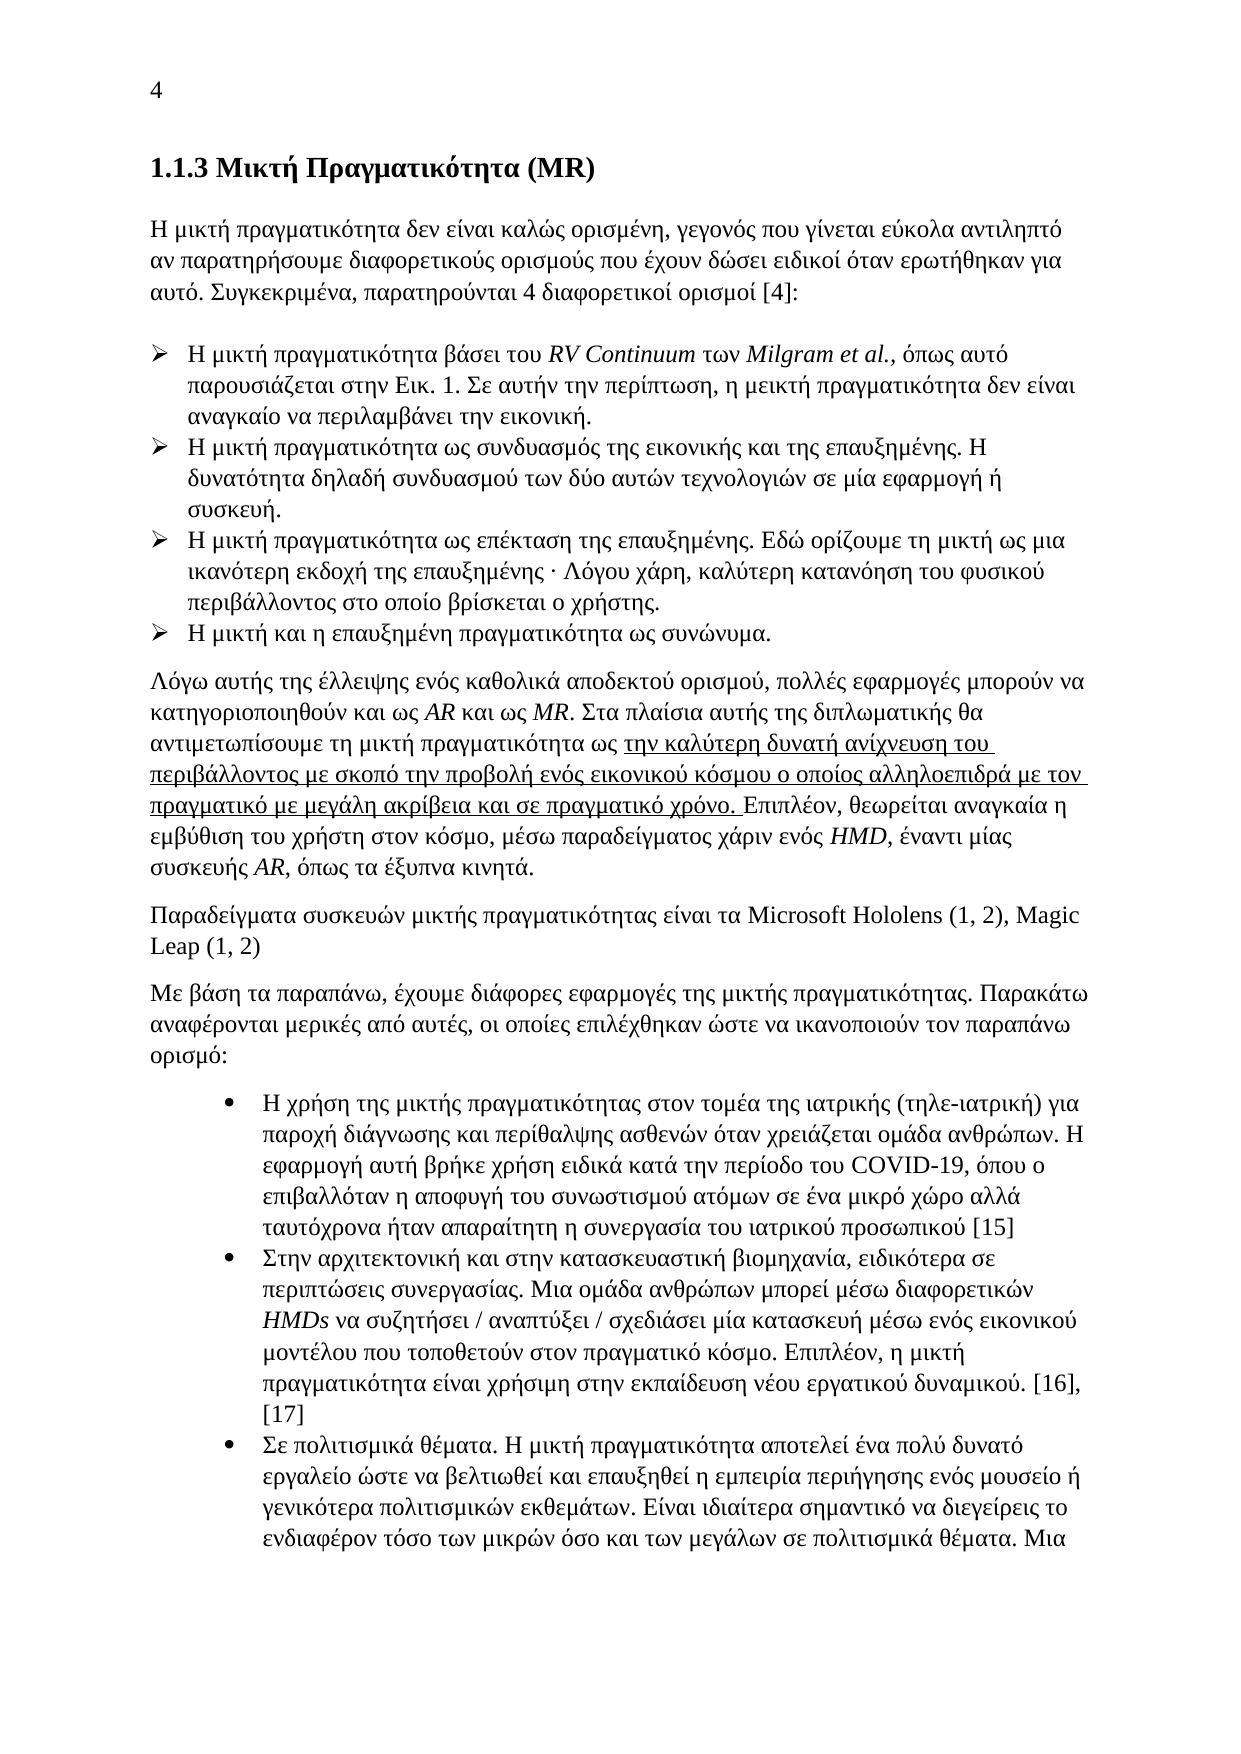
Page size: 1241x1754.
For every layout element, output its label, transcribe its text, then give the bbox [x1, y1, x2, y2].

list Η μικτή πραγματικότητα δεν είναι καλώς ορισμένη, γεγονός που γίνεται εύκολα αντιληπτό αν παρατηρήσουμε διαφορετικούς ορισμούς που έχουν δώσει ειδικοί όταν ερωτήθηκαν για αυτό. Συγκεκριμένα, παρατηρούνται 4 διαφορετικοί ορισμοί [4]: [150, 214, 1090, 305]
list Η μικτή πραγματικότητα ως επέκταση της επαυξημένης. Εδώ ορίζουμε τη μικτή ως μια ικανότερη εκδοχή της επαυξημένης · Λόγου χάρη, καλύτερη κατανόηση του φυσικού περιβάλλοντος στο οποίο βρίσκεται ο χρήστης. [150, 525, 1090, 616]
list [225, 1430, 1090, 1552]
list Στην αρχιτεκτονική και στην κατασκευαστική βιομηχανία, ειδικότερα σε περιπτώσεις συνεργασίας. Μια ομάδα ανθρώπων μπορεί μέσω διαφορετικών HMDs να συζητήσει / αναπτύξει / σχεδιάσει μία κατασκευή μέσω ενός εικονικού μοντέλου που τοποθετούν στον πραγματικό κόσμο. Επιπλέον, η μικτή πραγματικότητα είναι χρήσιμη στην εκπαίδευση νέου εργατικού δυναμικού. [16], [17] [225, 1243, 1090, 1427]
text Λόγω αυτής της έλλειψης ενός καθολικά αποδεκτού ορισμού, πολλές εφαρμογές μπορούν να κατηγοριοποιηθούν και ως AR και ως MR. Στα πλαίσια αυτής της διπλωματικής θα αντιμετωπίσουμε τη μικτή πραγματικότητα ως την καλύτερη δυνατή ανίχνευση του περιβάλλοντος με σκοπό την προβολή ενός εικονικού κόσμου ο οποίος αλληλοεπιδρά με τον πραγματικό με μεγάλη ακρίβεια και σε πραγματικό χρόνο. Επιπλέον, θεωρείται αναγκαία η εμβύθιση του χρήστη στον κόσμο, μέσω παραδείγματος χάριν ενός HMD, έναντι μίας συσκευής AR, όπως τα έξυπνα κινητά. [150, 666, 1090, 881]
list Η μικτή πραγματικότητα ως συνδυασμός της εικονικής και της επαυξημένης. Η δυνατότητα δηλαδή συνδυασμού των δύο αυτών τεχνολογιών σε μία εφαρμογή ή συσκευή. [150, 432, 1090, 523]
text Παραδείγματα συσκευών μικτής πραγματικότητας είναι τα Microsoft Hololens (1, 2), Magic Leap (1, 2) [150, 900, 1090, 959]
subtitle 1.1.3 Μικτή Πραγματικότητα (MR) [150, 150, 1090, 183]
list Η μικτή πραγματικότητα βάσει του RV Continuum των Milgram et al., όπως αυτό παρουσιάζεται στην Εικ. 1. Σε αυτήν την περίπτωση, η μεικτή πραγματικότητα δεν είναι αναγκαίο να περιλαμβάνει την εικονική. [150, 339, 1090, 429]
list Η χρήση της μικτής πραγματικότητας στον τομέα της ιατρικής (τηλε-ιατρική) για παροχή διάγνωσης και περίθαλψης ασθενών όταν χρειάζεται ομάδα ανθρώπων. Η εφαρμογή αυτή βρήκε χρήση ειδικά κατά την περίοδο του COVID-19, όπου ο επιβαλλόταν η αποφυγή του συνωστισμού ατόμων σε ένα μικρό χώρο αλλά ταυτόχρονα ήταν απαραίτητη η συνεργασία του ιατρικού προσωπικού [15] [225, 1088, 1090, 1241]
list Η μικτή και η επαυξημένη πραγματικότητα ως συνώνυμα. [150, 618, 1090, 647]
text Με βάση τα παραπάνω, έχουμε διάφορες εφαρμογές της μικτής πραγματικότητας. Παρακάτω αναφέρονται μερικές από αυτές, οι οποίες επιλέχθηκαν ώστε να ικανοποιούν τον παραπάνω ορισμό: [150, 978, 1090, 1069]
